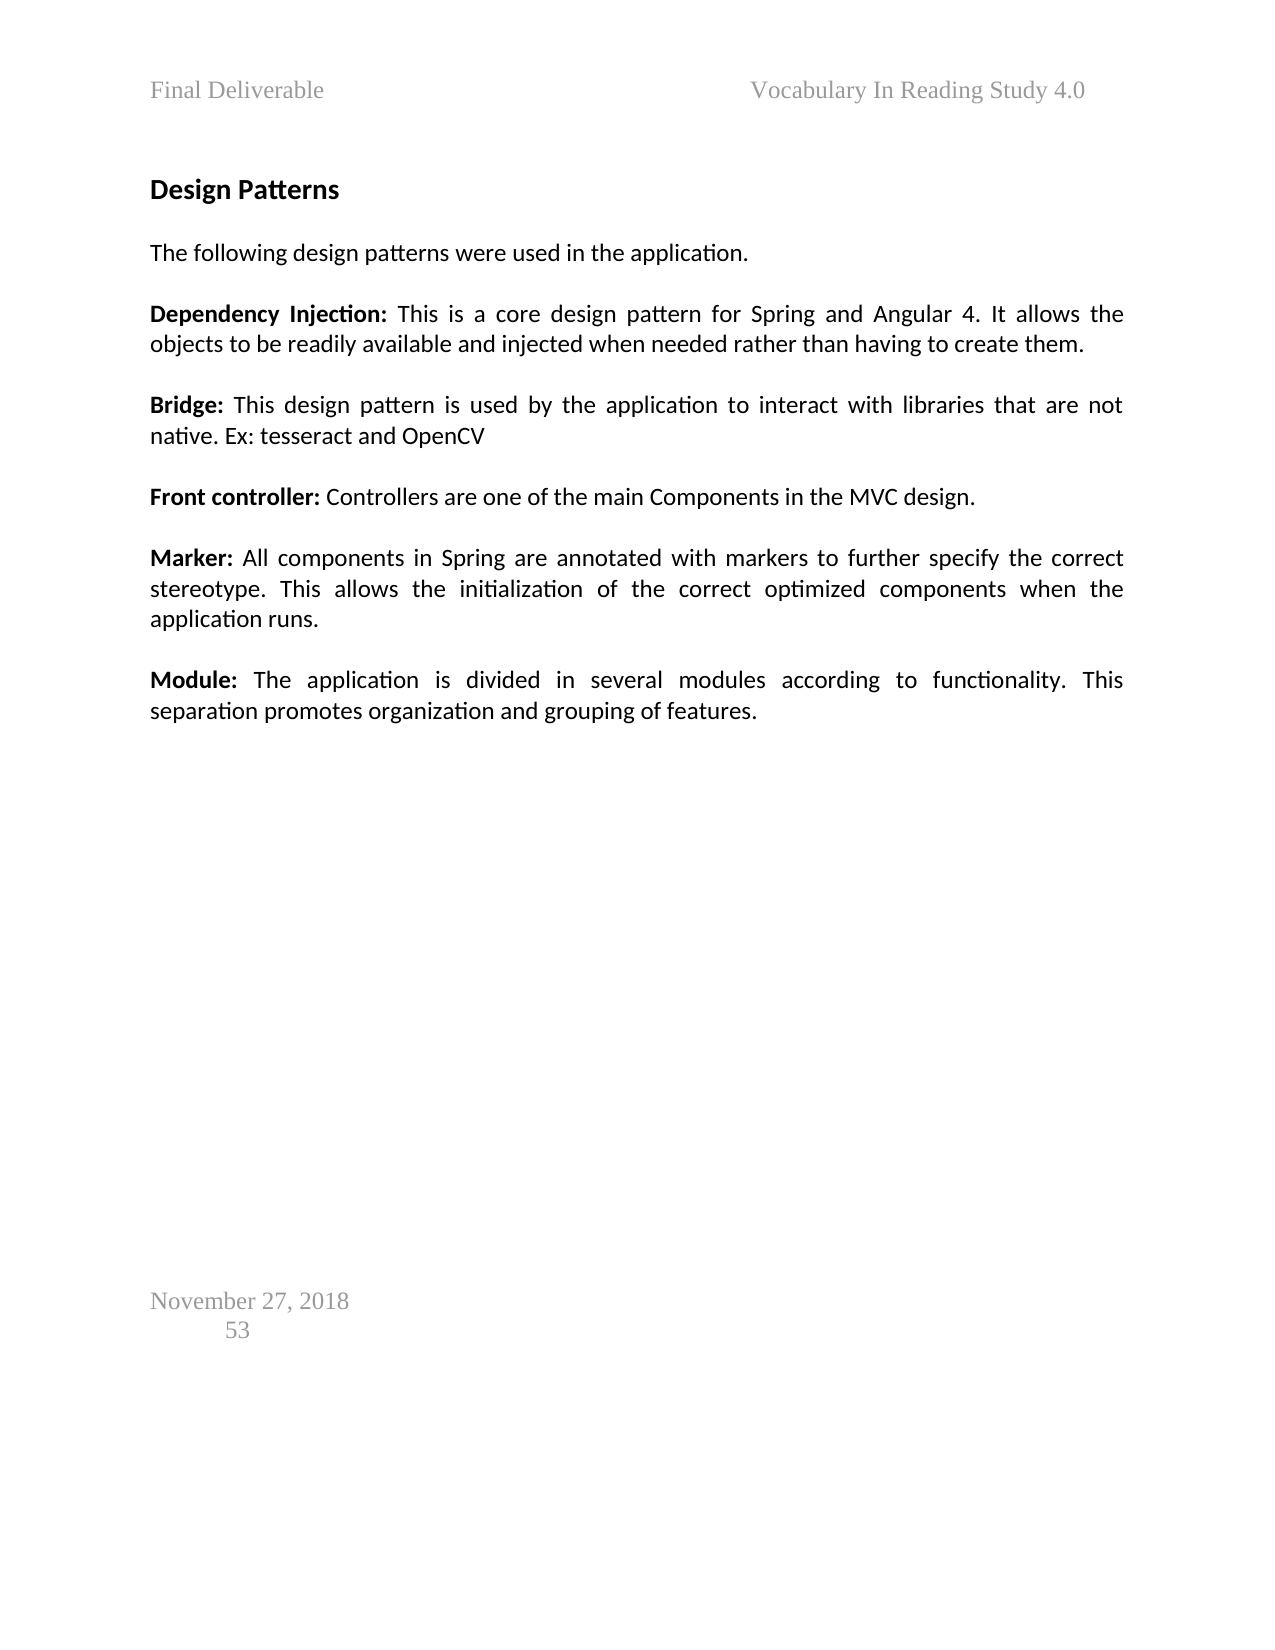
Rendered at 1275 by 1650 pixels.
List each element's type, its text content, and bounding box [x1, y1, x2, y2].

text Bridge: This design pattern is used by the application to interact with libraries that are not native. Ex: tesseract and OpenCV [150, 389, 1125, 451]
text Marker: All components in Spring are annotated with markers to further specify the correct stereotype. This allows the initialization of the correct optimized components when the application runs. [150, 542, 1125, 634]
text The following design patterns were used in the application. [150, 237, 1125, 267]
text Dependency Injection: This is a core design pattern for Spring and Angular 4. It allows the objects to be readily available and injected when needed rather than having to create them. [150, 298, 1125, 359]
text Module: The application is divided in several modules according to functionality. This separation promotes organization and grouping of features. [150, 664, 1125, 725]
text Front controller: Controllers are one of the main Components in the MVC design. [150, 481, 1125, 512]
subtitle Design Patterns [150, 171, 1125, 206]
